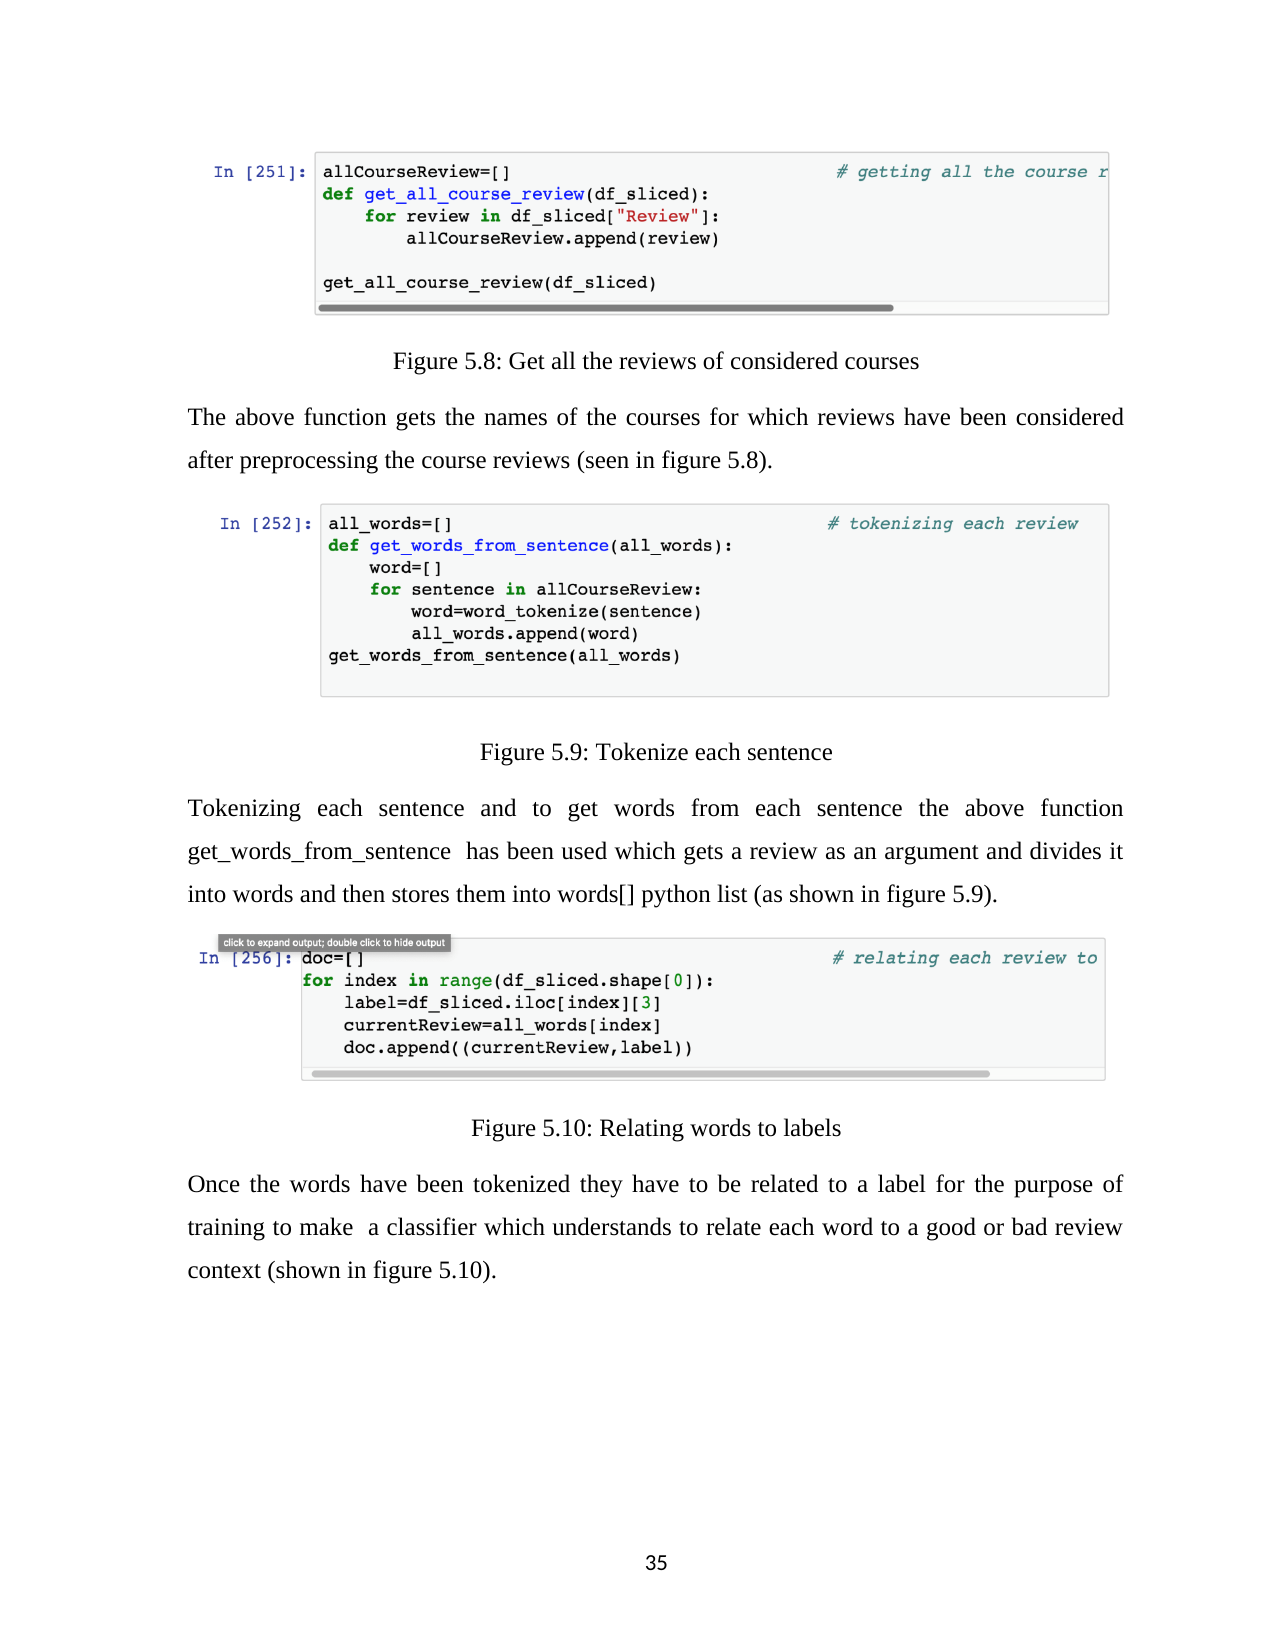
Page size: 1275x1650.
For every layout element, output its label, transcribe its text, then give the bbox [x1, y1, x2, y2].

text Tokenizing each sentence and to get words from each sentence the above function get_words_from_sentence has been used which gets a review as an argument and divides it into words and then stores them into words[] python list (as shown in figure 5.9). [187, 793, 1125, 908]
text The above function gets the names of the courses for which reviews have been considered after preprocessing the course reviews (seen in figure 5.8). [187, 402, 1125, 474]
picture [187, 150, 1125, 320]
text Figure 5.10: Relating words to labels [187, 1113, 1125, 1142]
text Once the words have been tokenized they have to be related to a label for the purpose of training to make a classifier which understands to relate each word to a good or bad review context (shown in figure 5.10). [187, 1169, 1125, 1284]
picture [187, 934, 1125, 1087]
text Figure 5.8: Get all the reviews of considered courses [187, 346, 1125, 375]
text Figure 5.9: Tokenize each sentence [187, 737, 1125, 766]
picture [187, 500, 1125, 711]
